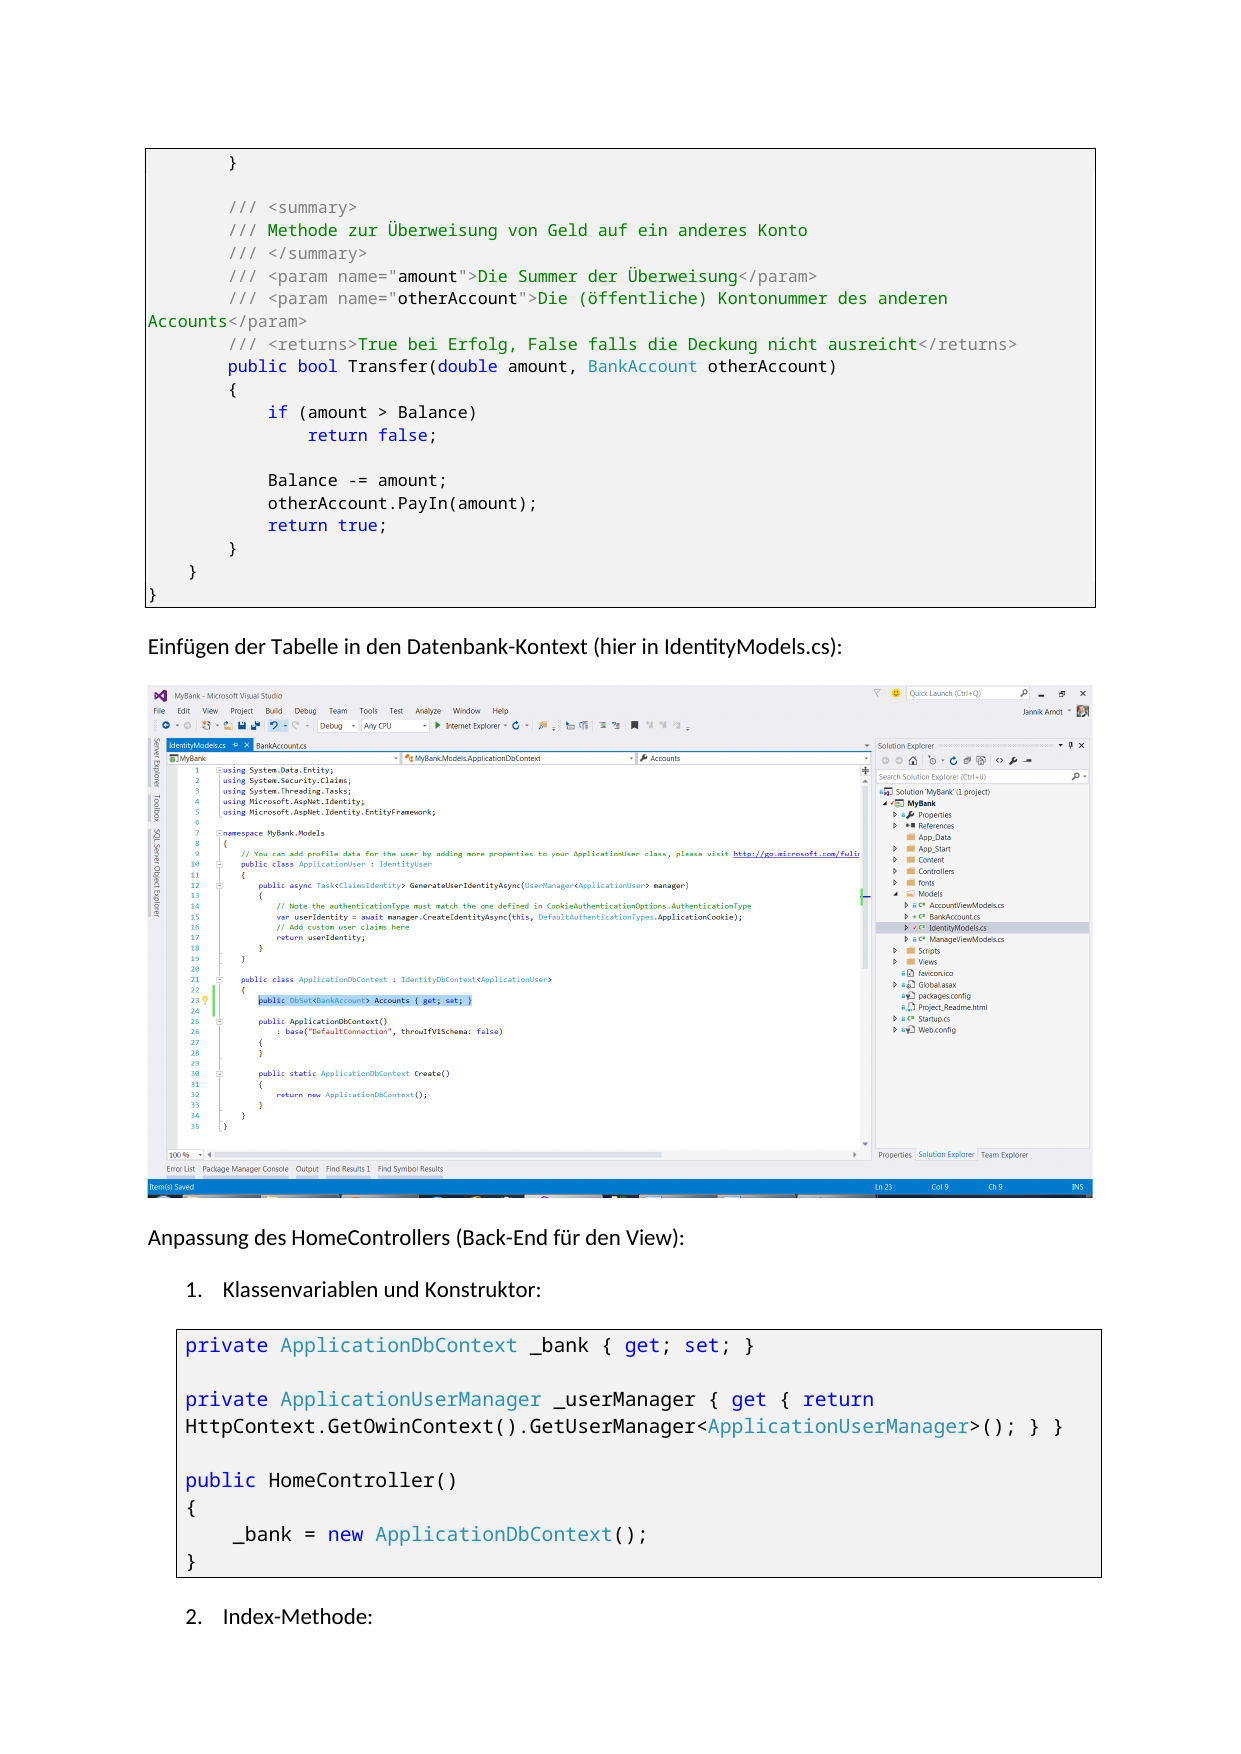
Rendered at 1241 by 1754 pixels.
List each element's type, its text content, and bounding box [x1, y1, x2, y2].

text return true; [148, 514, 1093, 537]
text _bank = new ApplicationDbContext(); [177, 1517, 1101, 1544]
text /// <returns>True bei Erfolg, False falls die Deckung nicht ausreicht</returns> [148, 332, 1093, 355]
text } [146, 149, 1095, 173]
text } [148, 537, 1093, 559]
text { [148, 378, 1093, 401]
text /// </summary> [148, 242, 1093, 264]
text } [148, 559, 1093, 579]
text } [177, 1544, 1101, 1577]
text Einfügen der Tabelle in den Datenbank-Kontext (hier in IdentityModels.cs): [148, 632, 1093, 660]
text public bool Transfer(double amount, BankAccount otherAccount) [148, 355, 1093, 378]
list Index-Methode: [185, 1602, 1093, 1631]
text /// <param name="otherAccount">Die (öffentliche) Kontonummer des anderen Accounts</param> [148, 287, 1093, 332]
text public HomeController() [177, 1463, 1101, 1491]
text /// <summary> [148, 196, 1093, 219]
text otherAccount.PayIn(amount); [148, 491, 1093, 514]
text /// Methode zur Überweisung von Geld auf ein anderes Konto [148, 219, 1093, 242]
text private ApplicationUserManager _userManager { get { return HttpContext.GetOwinContext().GetUserManager<ApplicationUserManager>(); } } [177, 1383, 1101, 1437]
text /// <param name="amount">Die Summer der Überweisung</param> [148, 264, 1093, 287]
text if (amount > Balance) [148, 401, 1093, 423]
text Balance -= amount; [148, 469, 1093, 491]
list Klassenvariablen und Konstruktor: [185, 1276, 1093, 1304]
text } [146, 579, 1095, 607]
text { [177, 1491, 1101, 1517]
text private ApplicationDbContext _bank { get; set; } [177, 1330, 1101, 1356]
text return false; [148, 423, 1093, 446]
picture [147, 685, 1093, 1198]
text Anpassung des HomeControllers (Back-End für den View): [148, 1223, 1093, 1251]
